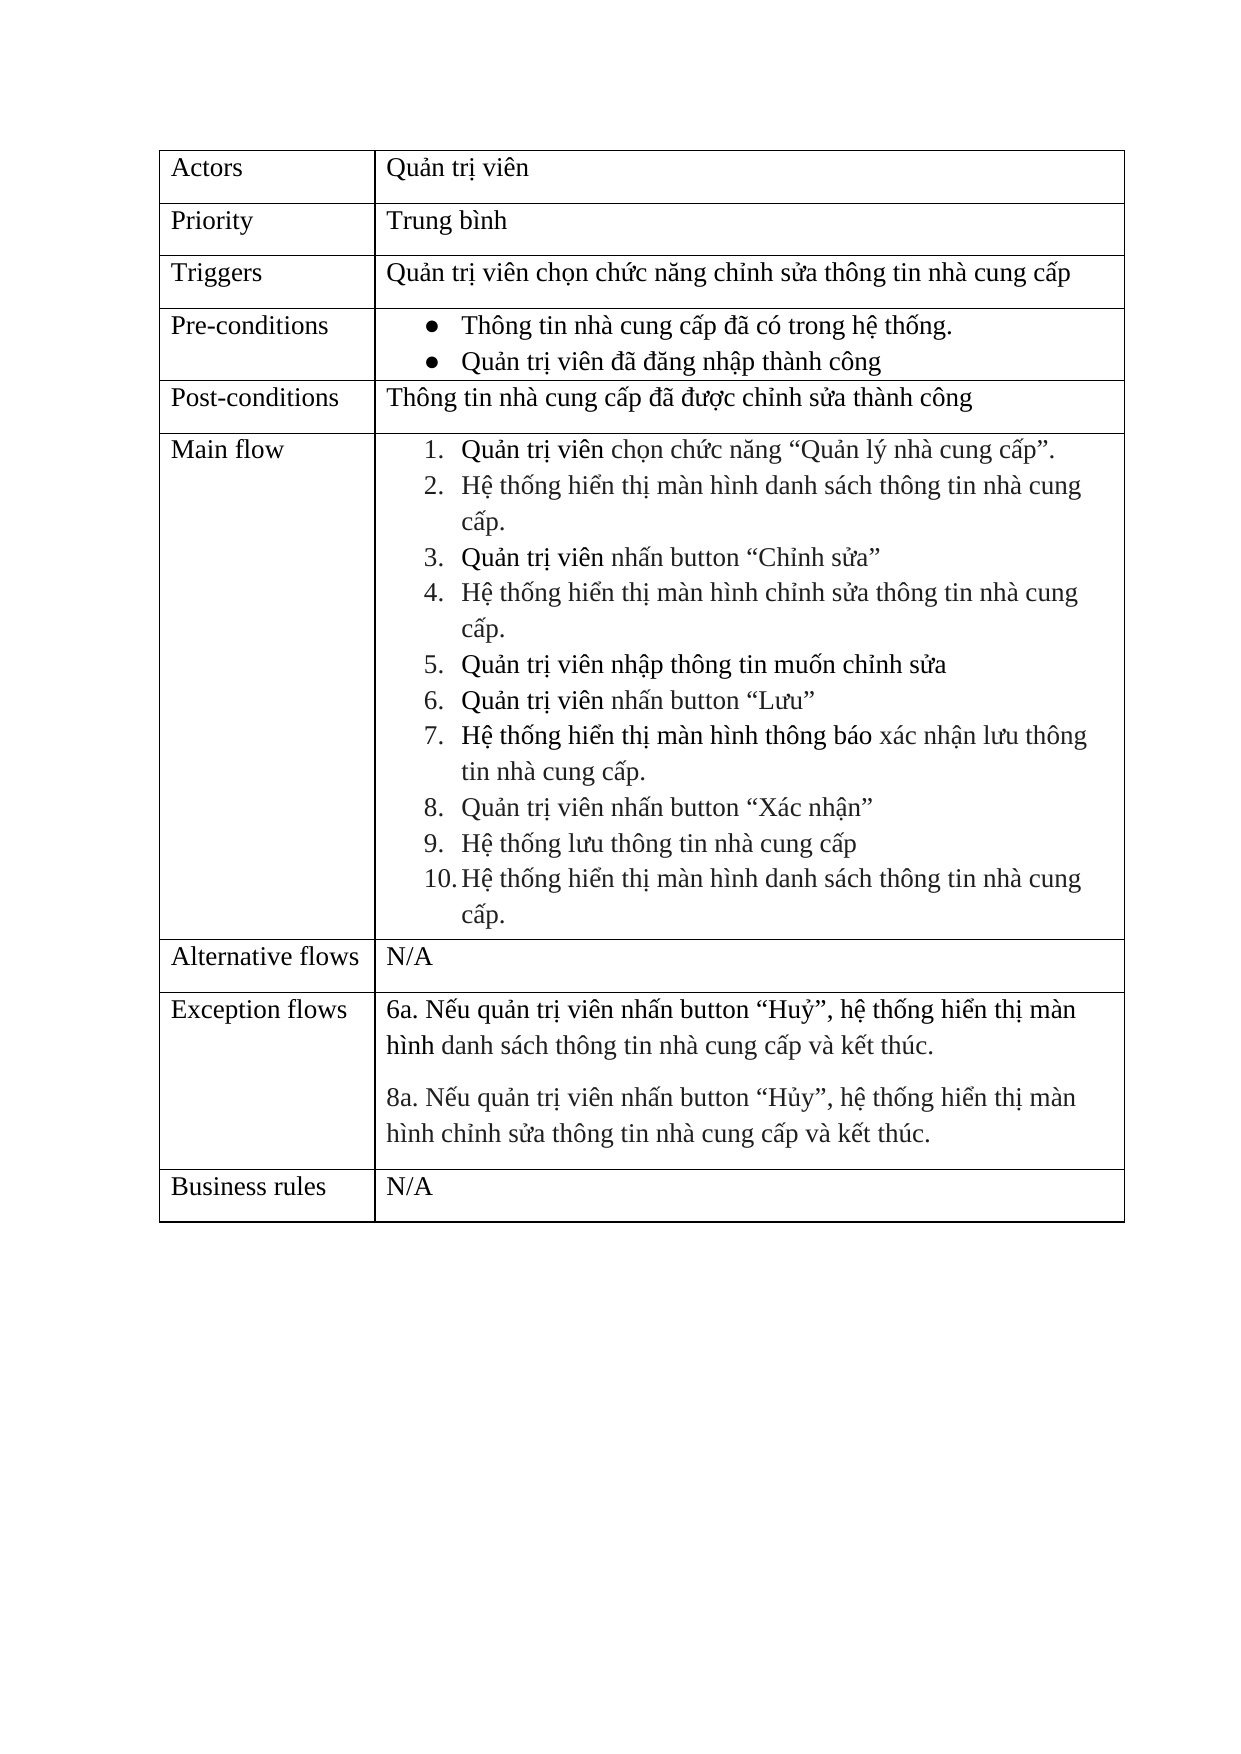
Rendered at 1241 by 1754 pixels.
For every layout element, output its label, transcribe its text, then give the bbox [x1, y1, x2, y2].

table_cell Priority [160, 204, 374, 255]
table_cell 6a. Nếu quản trị viên nhấn button “Huỷ”, hệ thống hiển thị màn hình danh sách thông tin nhà cung cấp và kết thúc. 8a. Nếu quản trị viên nhấn button “Hủy”, hệ thống hiển thị màn hình chỉnh sửa thông tin nhà cung cấp và kết thúc. [376, 993, 1124, 1169]
table_cell Business rules [160, 1170, 374, 1221]
table_cell Quản trị viên chọn chức năng chỉnh sửa thông tin nhà cung cấp [376, 256, 1124, 308]
table_cell Pre-conditions [160, 309, 374, 380]
table_cell Main flow [160, 434, 374, 939]
table_cell Exception flows [160, 993, 374, 1169]
table_cell Quản trị viên [376, 151, 1124, 203]
table_cell Trung bình [376, 204, 1124, 255]
table_cell Alternative flows [160, 940, 374, 992]
table_cell N/A [376, 1170, 1124, 1221]
table_cell Actors [160, 151, 374, 203]
table_cell Thông tin nhà cung cấp đã được chỉnh sửa thành công [376, 381, 1124, 433]
table_cell Quản trị viên chọn chức năng “Quản lý nhà cung cấp”. Hệ thống hiển thị màn hình danh sách thông tin nhà cung cấp. Quản trị viên nhấn button “Chỉnh sửa” Hệ thống hiển thị màn hình chỉnh sửa thông tin nhà cung cấp. Quản trị viên nhập thông tin muốn chỉnh sửa Quản trị viên nhấn button “Lưu” Hệ thống hiển thị màn hình thông báo xác nhận lưu thông tin nhà cung cấp. Quản trị viên nhấn button “Xác nhận” Hệ thống lưu thông tin nhà cung cấp Hệ thống hiển thị màn hình danh sách thông tin nhà cung cấp. [376, 434, 1124, 939]
table_cell N/A [376, 940, 1124, 992]
table_cell Post-conditions [160, 381, 374, 433]
table_cell Triggers [160, 256, 374, 308]
table_cell Thông tin nhà cung cấp đã có trong hệ thống. Quản trị viên đã đăng nhập thành công [376, 309, 1124, 380]
